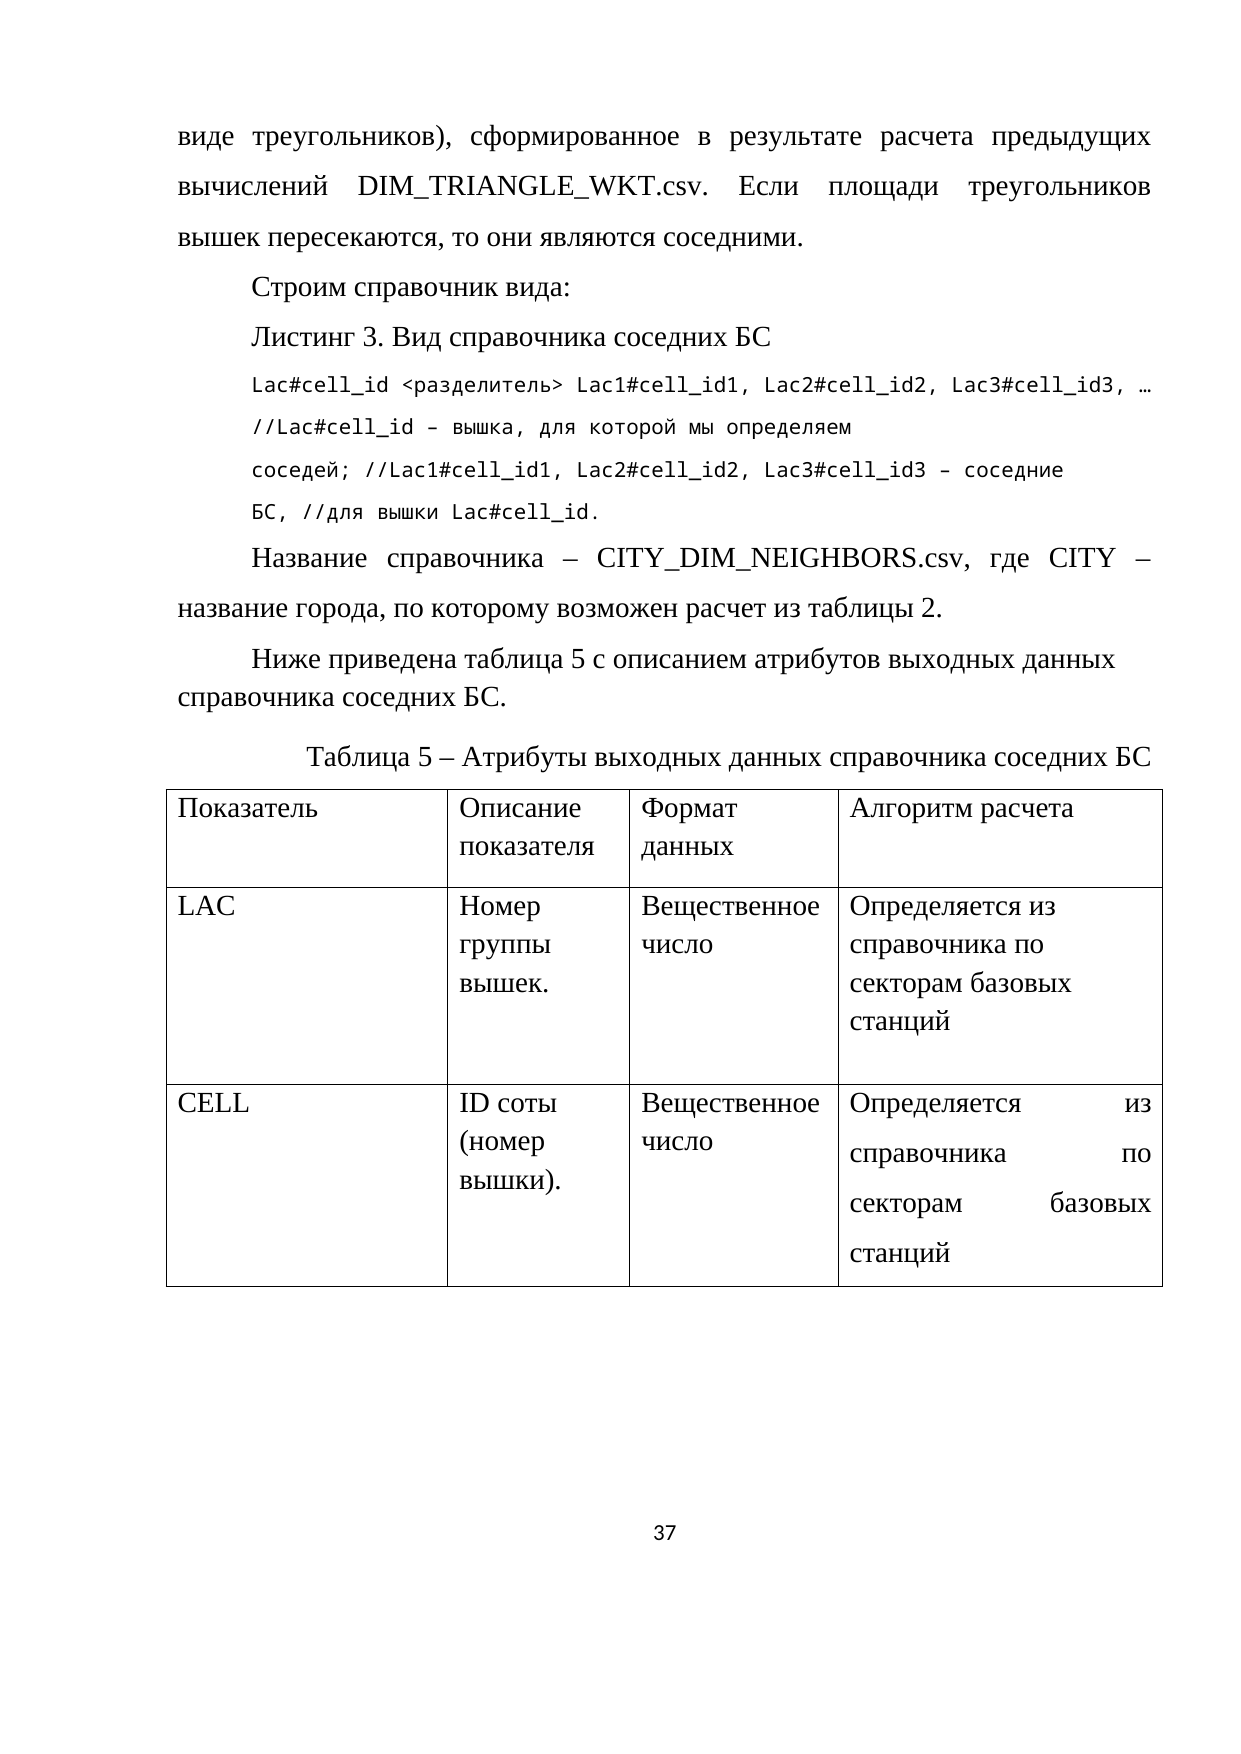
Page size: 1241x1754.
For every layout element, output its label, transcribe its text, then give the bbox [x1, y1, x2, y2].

table_cell LAC [167, 888, 447, 1084]
text Листинг 3. Вид справочника соседних БС [177, 319, 1152, 353]
text Таблица 5 – Атрибуты выходных данных справочника соседних БС [177, 739, 1152, 772]
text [177, 118, 1152, 252]
table_header Алгоритм расчета [839, 790, 1162, 887]
table_cell Определяется из справочника по секторам базовых станций [839, 888, 1162, 1084]
table_header Описание показателя [448, 790, 629, 887]
table_header Формат данных [630, 790, 838, 887]
table_cell Номер группы вышек. [448, 888, 629, 1084]
text //Lac#cell_id – вышка, для которой мы определяем соседей; //Lac1#cell_id1, Lac2#cell_id2, Lac3#cell_id3 – соседние БС, //для вышки Lac#cell_id. [251, 412, 1152, 526]
table_header Показатель [167, 790, 447, 887]
table_cell CELL [167, 1085, 447, 1286]
text Название справочника – CITY_DIM_NEIGHBORS.csv, где CITY – название города, по которому возможен расчет из таблицы 2. [177, 540, 1152, 624]
text Ниже приведена таблица 5 с описанием атрибутов выходных данных справочника соседних БС. [177, 641, 1152, 713]
table_cell Определяется из справочника по секторам базовых станций [839, 1085, 1162, 1286]
text Строим справочник вида: [177, 269, 1152, 303]
table_cell Вещественное число [630, 888, 838, 1084]
table_cell ID соты (номер вышки). [448, 1085, 629, 1286]
table_cell Вещественное число [630, 1085, 838, 1286]
text Lac#cell_id <разделитель> Lac1#cell_id1, Lac2#cell_id2, Lac3#cell_id3, … [251, 370, 1152, 398]
